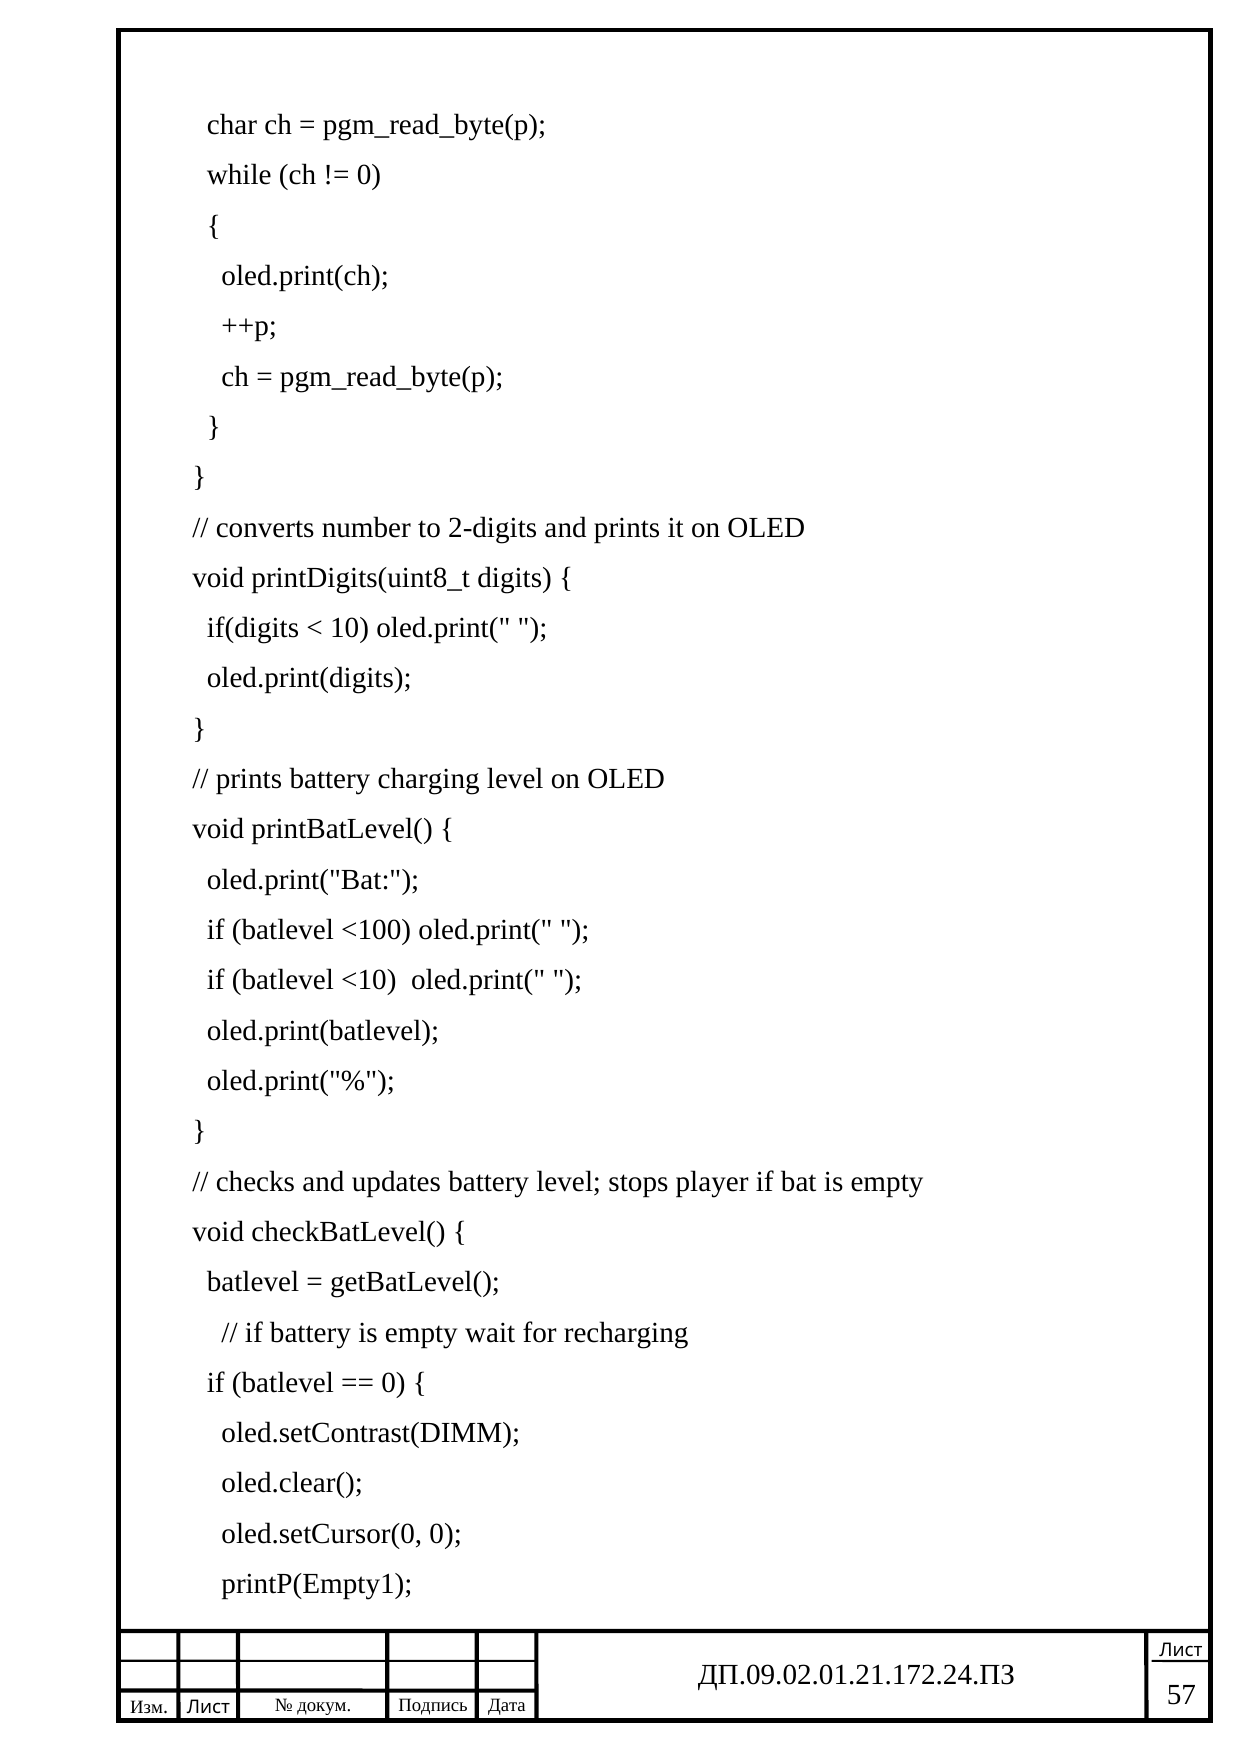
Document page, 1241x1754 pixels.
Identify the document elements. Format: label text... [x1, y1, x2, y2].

text void printDigits(uint8_t digits) { [148, 560, 1181, 593]
text ch = pgm_read_byte(p); [148, 359, 1181, 392]
text oled.setContrast(DIMM); [148, 1415, 1181, 1449]
text // if battery is empty wait for recharging [148, 1315, 1181, 1348]
text oled.clear(); [148, 1466, 1181, 1499]
text oled.print(batlevel); [148, 1013, 1181, 1046]
text batlevel = getBatLevel(); [148, 1264, 1181, 1298]
text { [148, 208, 1181, 241]
text while (ch != 0) [148, 157, 1181, 191]
text void checkBatLevel() { [148, 1214, 1181, 1248]
text oled.print(ch); [148, 258, 1181, 292]
text } [148, 1113, 1181, 1147]
text // prints battery charging level on OLED [148, 761, 1181, 795]
text if (batlevel <100) oled.print(" "); [148, 912, 1181, 946]
text if (batlevel <10) oled.print(" "); [148, 962, 1181, 996]
text // converts number to 2-digits and prints it on OLED [148, 510, 1181, 543]
text // checks and updates battery level; stops player if bat is empty [148, 1164, 1181, 1197]
text ++p; [148, 308, 1181, 342]
text char ch = pgm_read_byte(p); [148, 107, 1181, 141]
text oled.print(digits); [148, 661, 1181, 694]
text if(digits < 10) oled.print(" "); [148, 610, 1181, 644]
text oled.print("%"); [148, 1063, 1181, 1097]
text printP(Empty1); [148, 1566, 1181, 1600]
text } [148, 459, 1181, 493]
text if (batlevel == 0) { [148, 1365, 1181, 1398]
text } [148, 409, 1181, 443]
text void printBatLevel() { [148, 812, 1181, 845]
text oled.print("Bat:"); [148, 862, 1181, 895]
text } [148, 711, 1181, 744]
text oled.setCursor(0, 0); [148, 1516, 1181, 1549]
